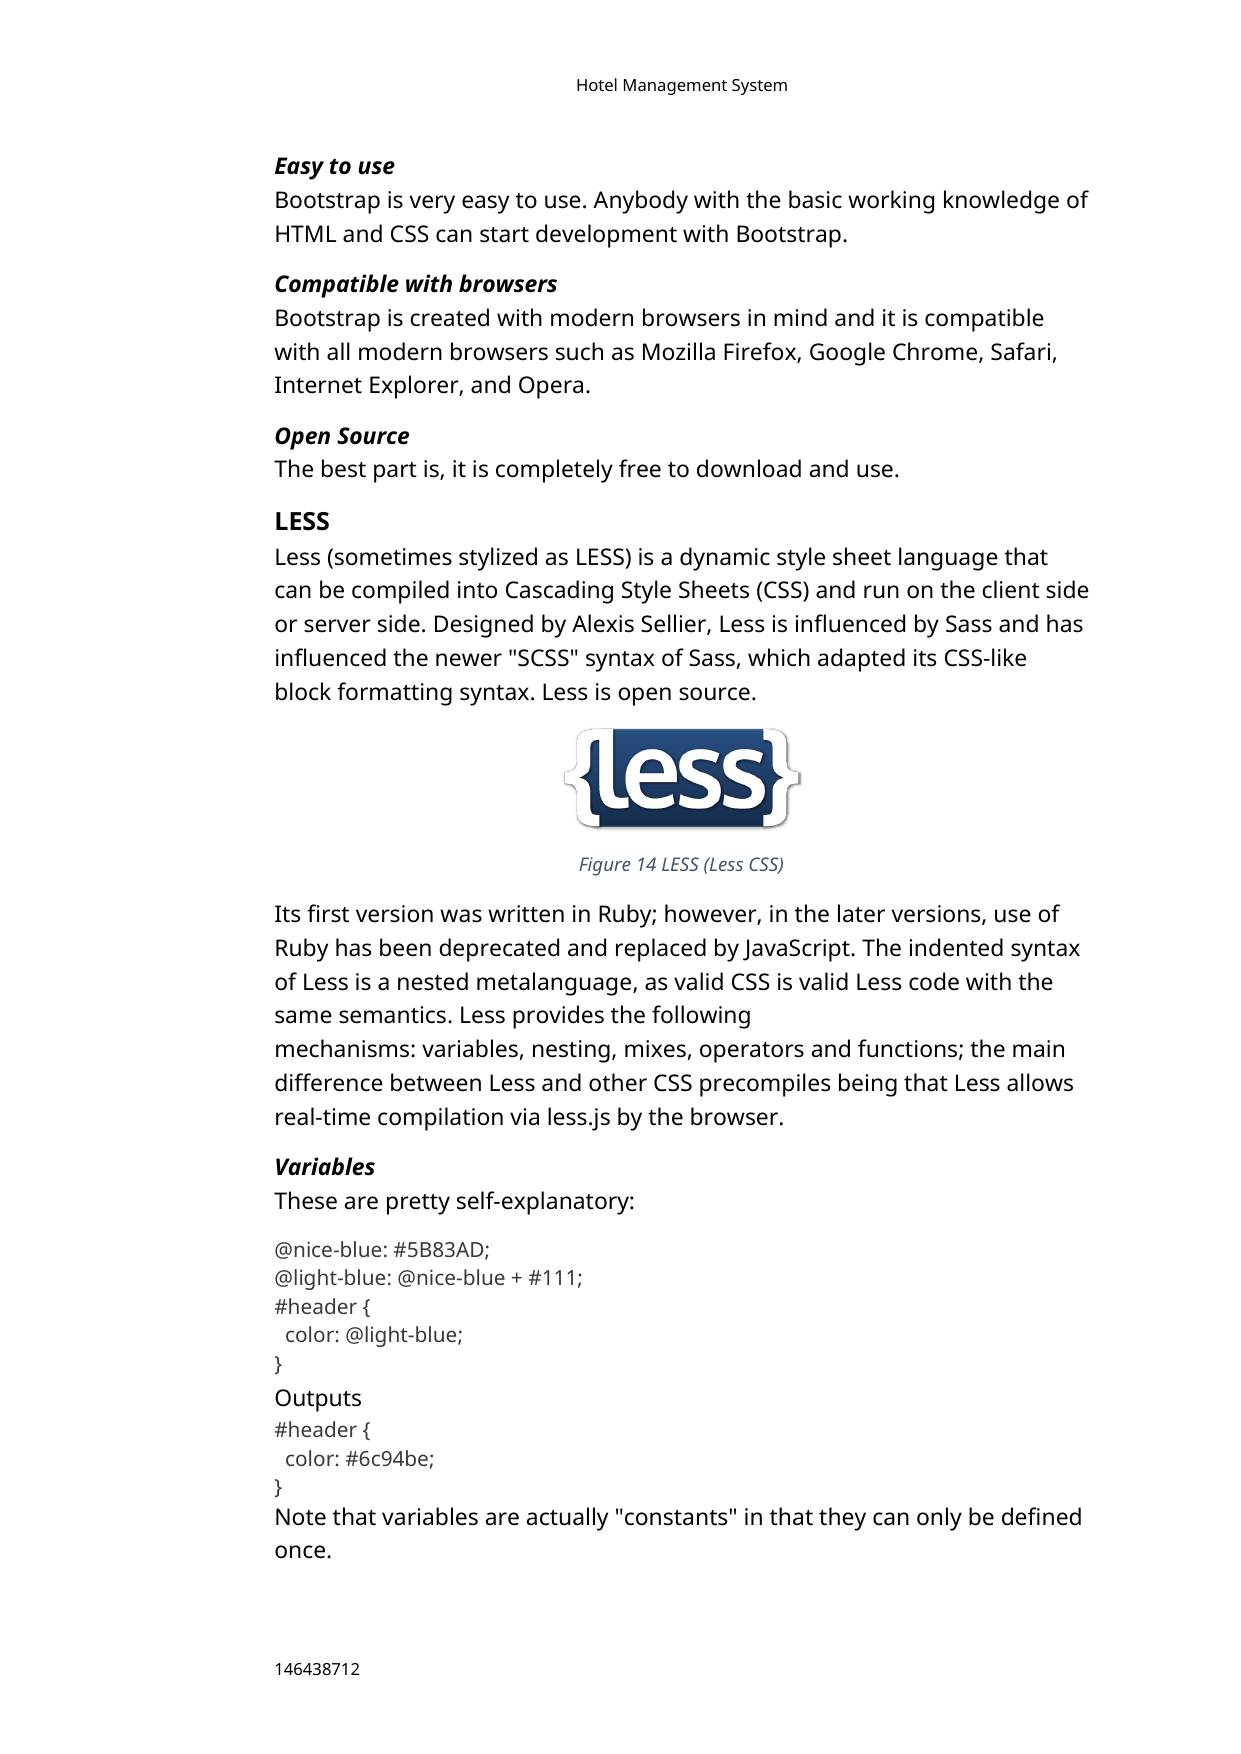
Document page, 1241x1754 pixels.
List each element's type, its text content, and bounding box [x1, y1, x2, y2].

subtitle Open Source [274, 419, 1090, 451]
text #header { [274, 1415, 1090, 1444]
text #header { [274, 1292, 1090, 1320]
text Less (sometimes stylized as LESS) is a dynamic style sheet language that can be compiled into Cascading Style Sheets (CSS) and run on the client side or server side. Designed by Alexis Sellier, Less is influenced by Sass and has influenced the newer "SCSS" syntax of Sass, which adapted its CSS-like block formatting syntax. Less is open source. [274, 541, 1090, 707]
text Its first version was written in Ruby; however, in the later versions, use of Ruby has been deprecated and replaced by JavaScript. The indented syntax of Less is a nested metalanguage, as valid CSS is valid Less code with the same semantics. Less provides the following mechanisms: variables, nesting, mixes, operators and functions; the main difference between Less and other CSS precompiles being that Less allows real-time compilation via less.js by the browser. [274, 898, 1090, 1132]
text @nice-blue: #5B83AD; [274, 1235, 1090, 1263]
text Bootstrap is very easy to use. Anybody with the basic working knowledge of HTML and CSS can start development with Bootstrap. [274, 184, 1090, 249]
subtitle Variables [274, 1151, 1090, 1182]
text color: @light-blue; [274, 1320, 1090, 1349]
text These are pretty self-explanatory: [274, 1185, 1090, 1216]
text Bootstrap is created with modern browsers in mind and it is compatible with all modern browsers such as Mozilla Firefox, Google Chrome, Safari, Internet Explorer, and Opera. [274, 302, 1090, 400]
subtitle Easy to use [274, 150, 1090, 181]
text } [274, 1349, 1090, 1377]
subtitle Outputs [274, 1381, 1090, 1413]
picture [562, 726, 803, 833]
text } [274, 1472, 1090, 1501]
text @light-blue: @nice-blue + #111; [274, 1263, 1090, 1292]
text color: #6c94be; [274, 1444, 1090, 1472]
subtitle LESS [274, 504, 1090, 538]
subtitle Compatible with browsers [274, 268, 1090, 299]
text The best part is, it is completely free to download and use. [274, 453, 1090, 484]
text Note that variables are actually "constants" in that they can only be defined once. [274, 1501, 1090, 1566]
